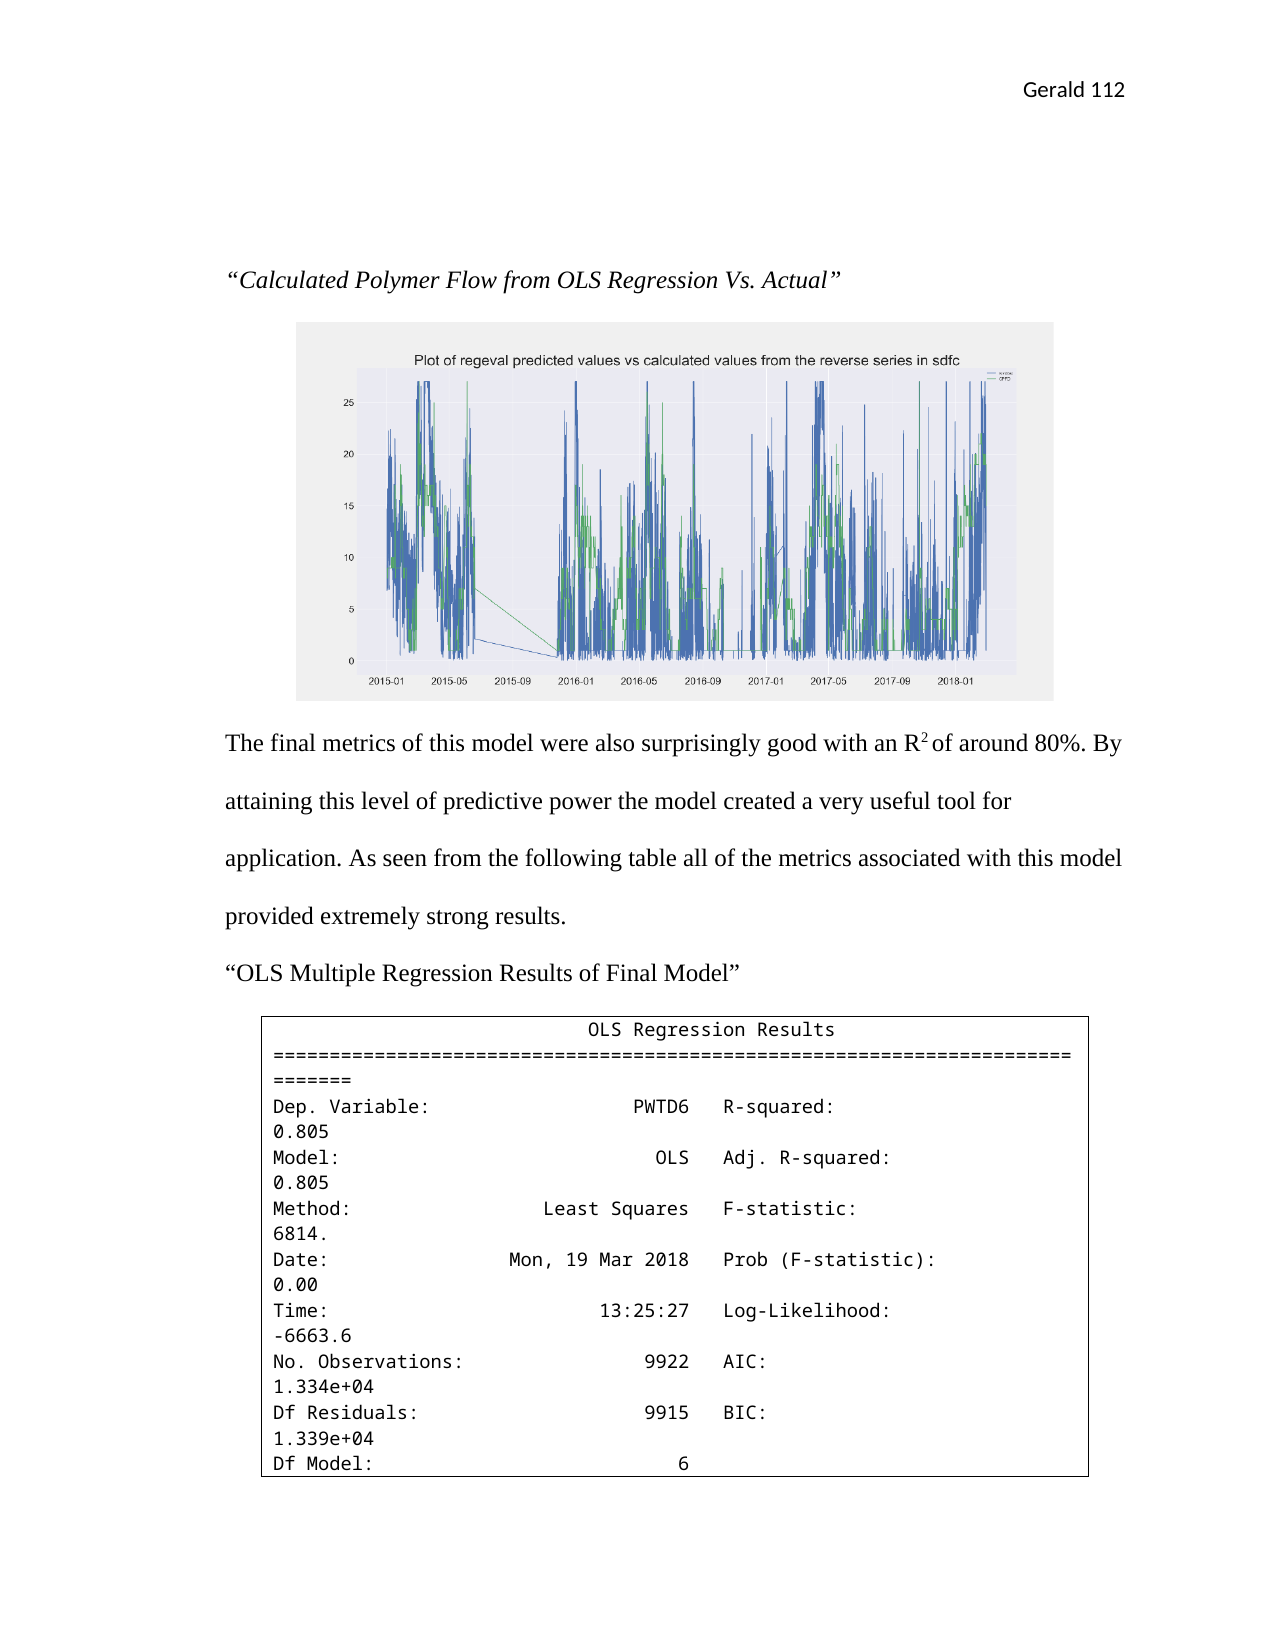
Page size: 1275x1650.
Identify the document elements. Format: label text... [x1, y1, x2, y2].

picture [296, 322, 1054, 701]
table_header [262, 1017, 1088, 1476]
text The final metrics of this model were also surprisingly good with an R2 of around 80%. By attaining this level of predictive power the model created a very useful tool for application. As seen from the following table all of the metrics associated with this model provided extremely strong results. [225, 728, 1125, 930]
text “Calculated Polymer Flow from OLS Regression Vs. Actual” [225, 265, 1125, 294]
text “OLS Multiple Regression Results of Final Model” [225, 958, 1125, 987]
